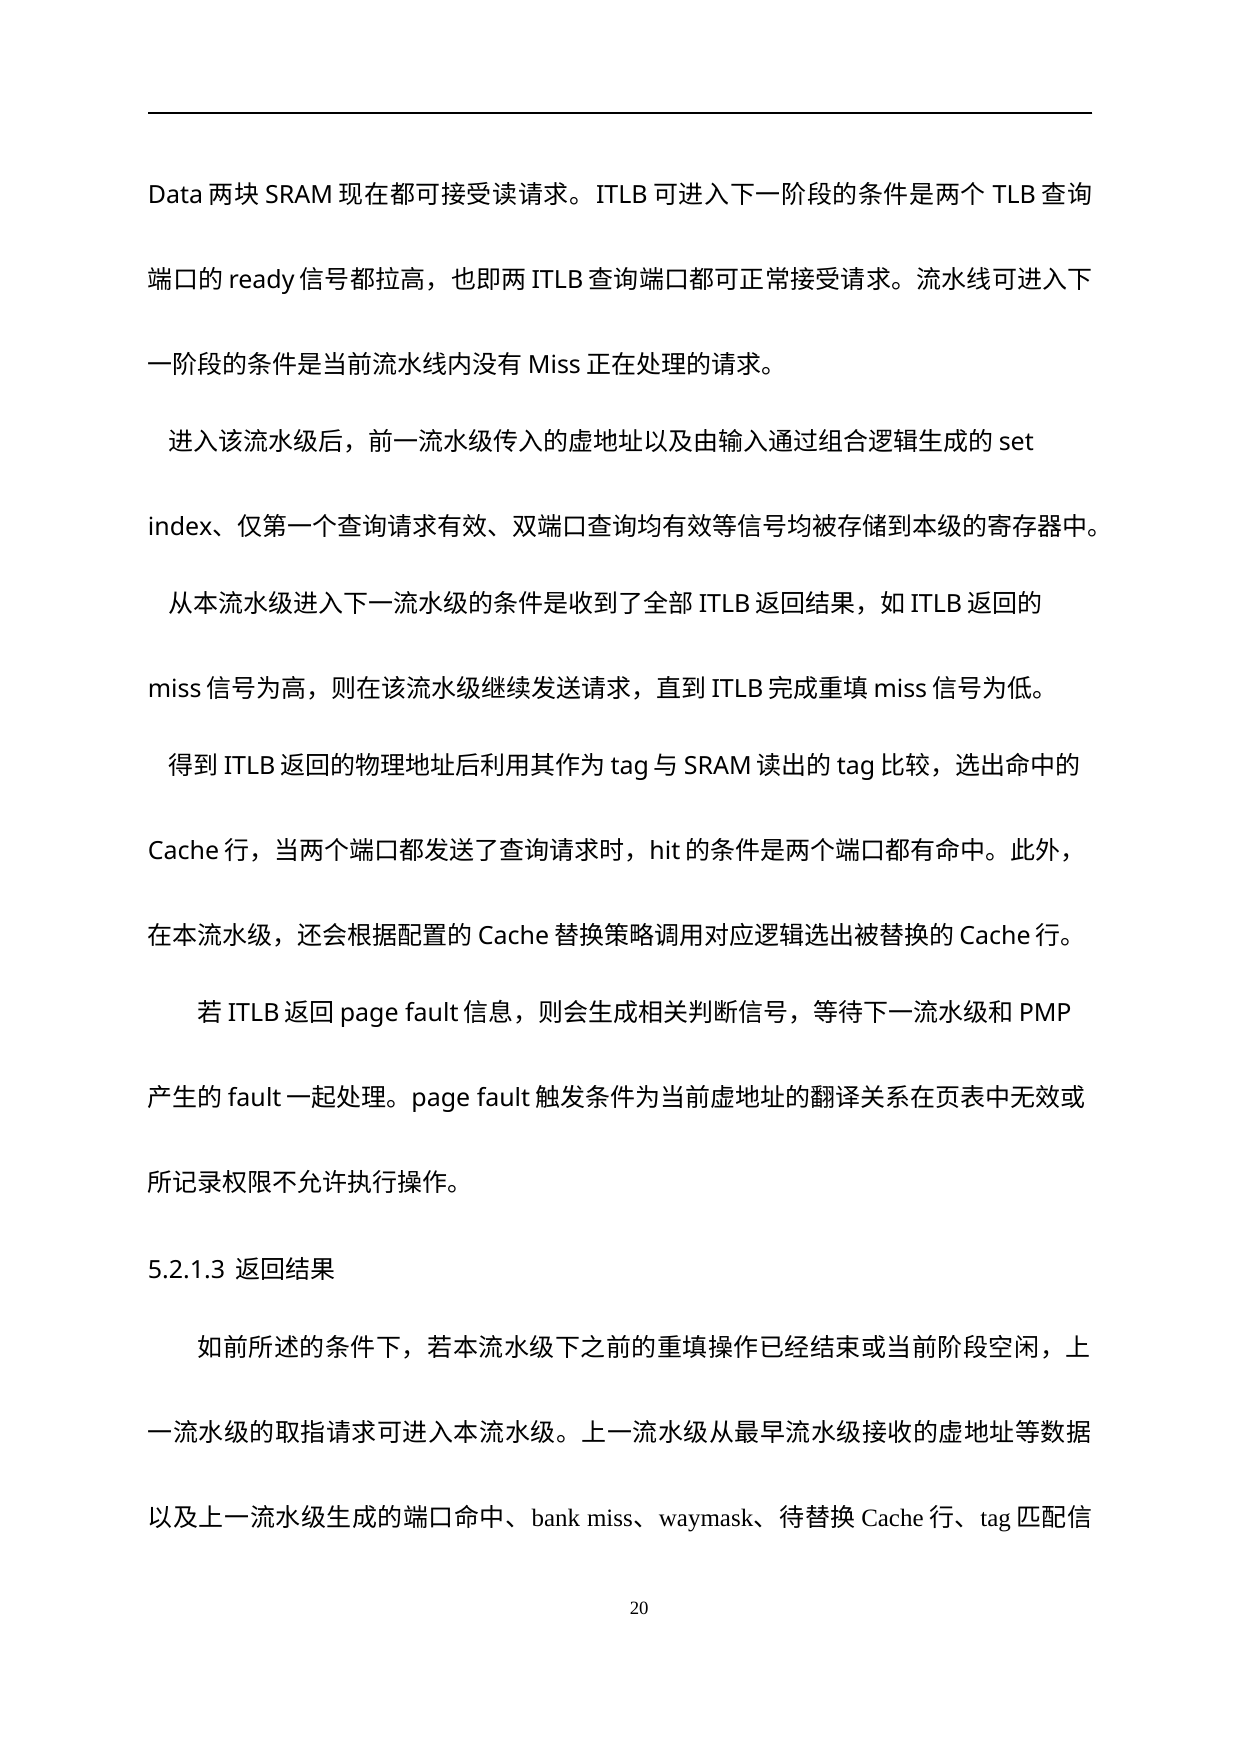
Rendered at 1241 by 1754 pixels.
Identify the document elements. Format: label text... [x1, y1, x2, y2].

text 得到ITLB返回的物理地址后利用其作为tag与SRAM读出的tag比较，选出命中的Cache行，当两个端口都发送了查询请求时，hit的条件是两个端口都有命中。此外，在本流水级，还会根据配置的Cache替换策略调用对应逻辑选出被替换的Cache行。 [148, 730, 1092, 967]
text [148, 1311, 1092, 1549]
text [148, 159, 1092, 397]
text 返回结果 [148, 1233, 1092, 1301]
text 若ITLB返回page fault信息，则会生成相关判断信号，等待下一流水级和PMP产生的fault一起处理。page fault触发条件为当前虚地址的翻译关系在页表中无效或所记录权限不允许执行操作。 [148, 976, 1092, 1214]
text 从本流水级进入下一流水级的条件是收到了全部ITLB返回结果，如ITLB返回的miss信号为高，则在该流水级继续发送请求，直到ITLB完成重填miss信号为低。 [148, 568, 1092, 721]
text 进入该流水级后，前一流水级传入的虚地址以及由输入通过组合逻辑生成的set index、仅第一个查询请求有效、双端口查询均有效等信号均被存储到本级的寄存器中。 [148, 406, 1092, 559]
